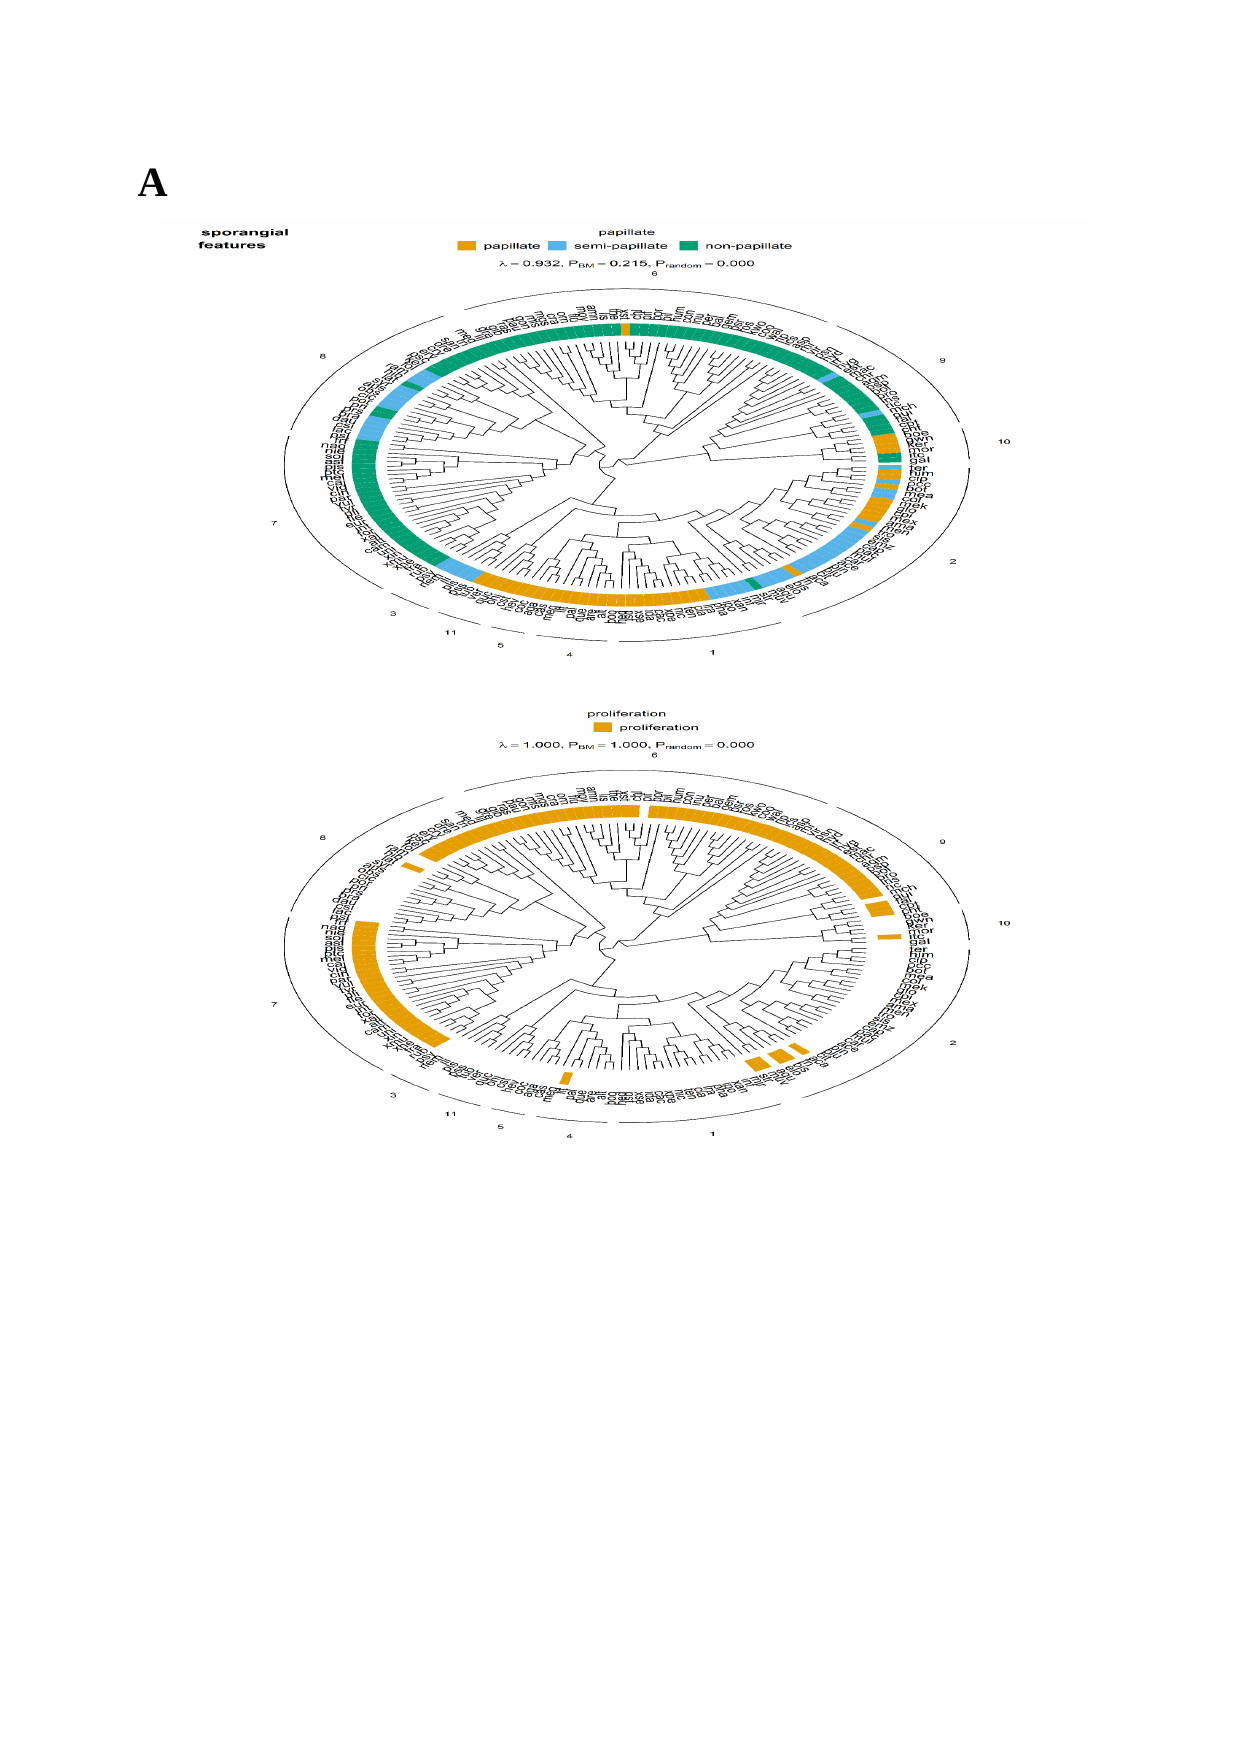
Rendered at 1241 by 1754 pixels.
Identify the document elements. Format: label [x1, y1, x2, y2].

picture [157, 220, 1093, 1182]
